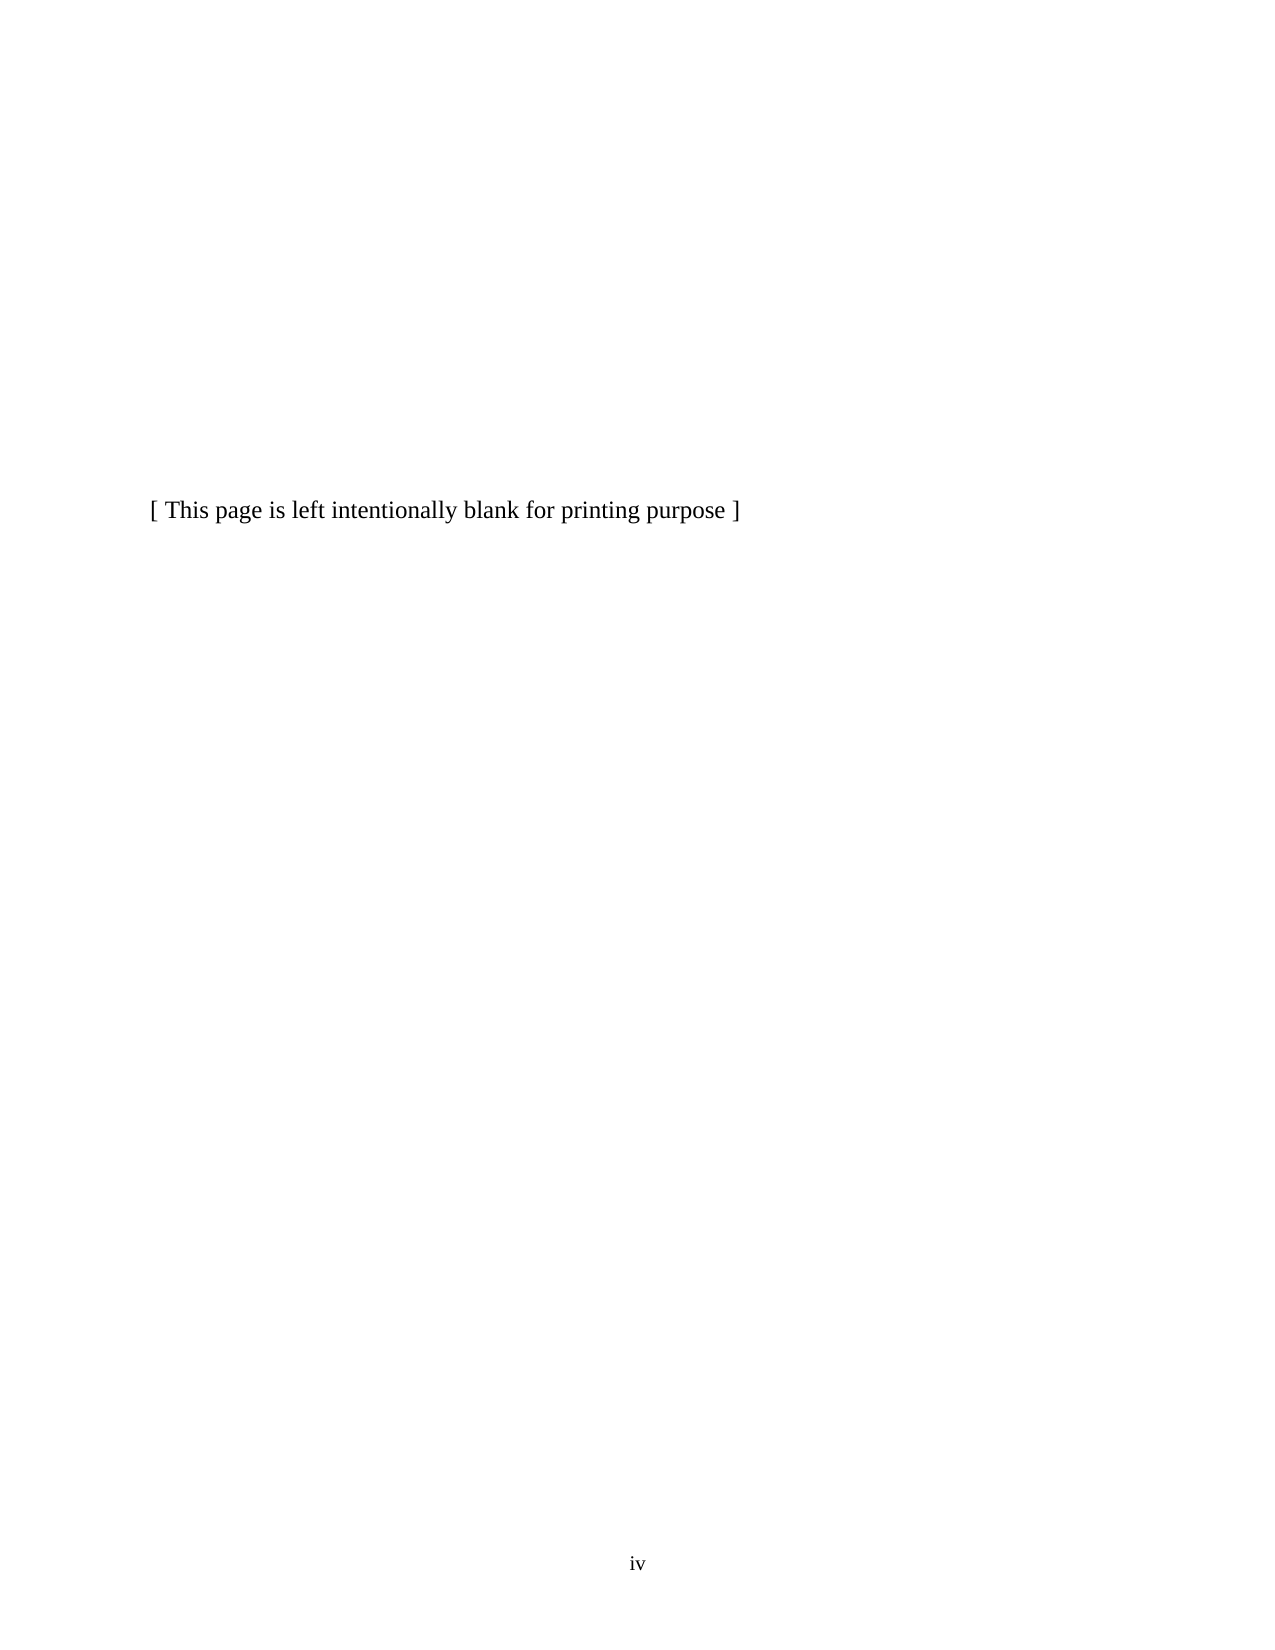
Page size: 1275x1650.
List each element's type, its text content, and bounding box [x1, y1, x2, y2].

text [ This page is left intentionally blank for printing purpose ] [150, 495, 1125, 524]
